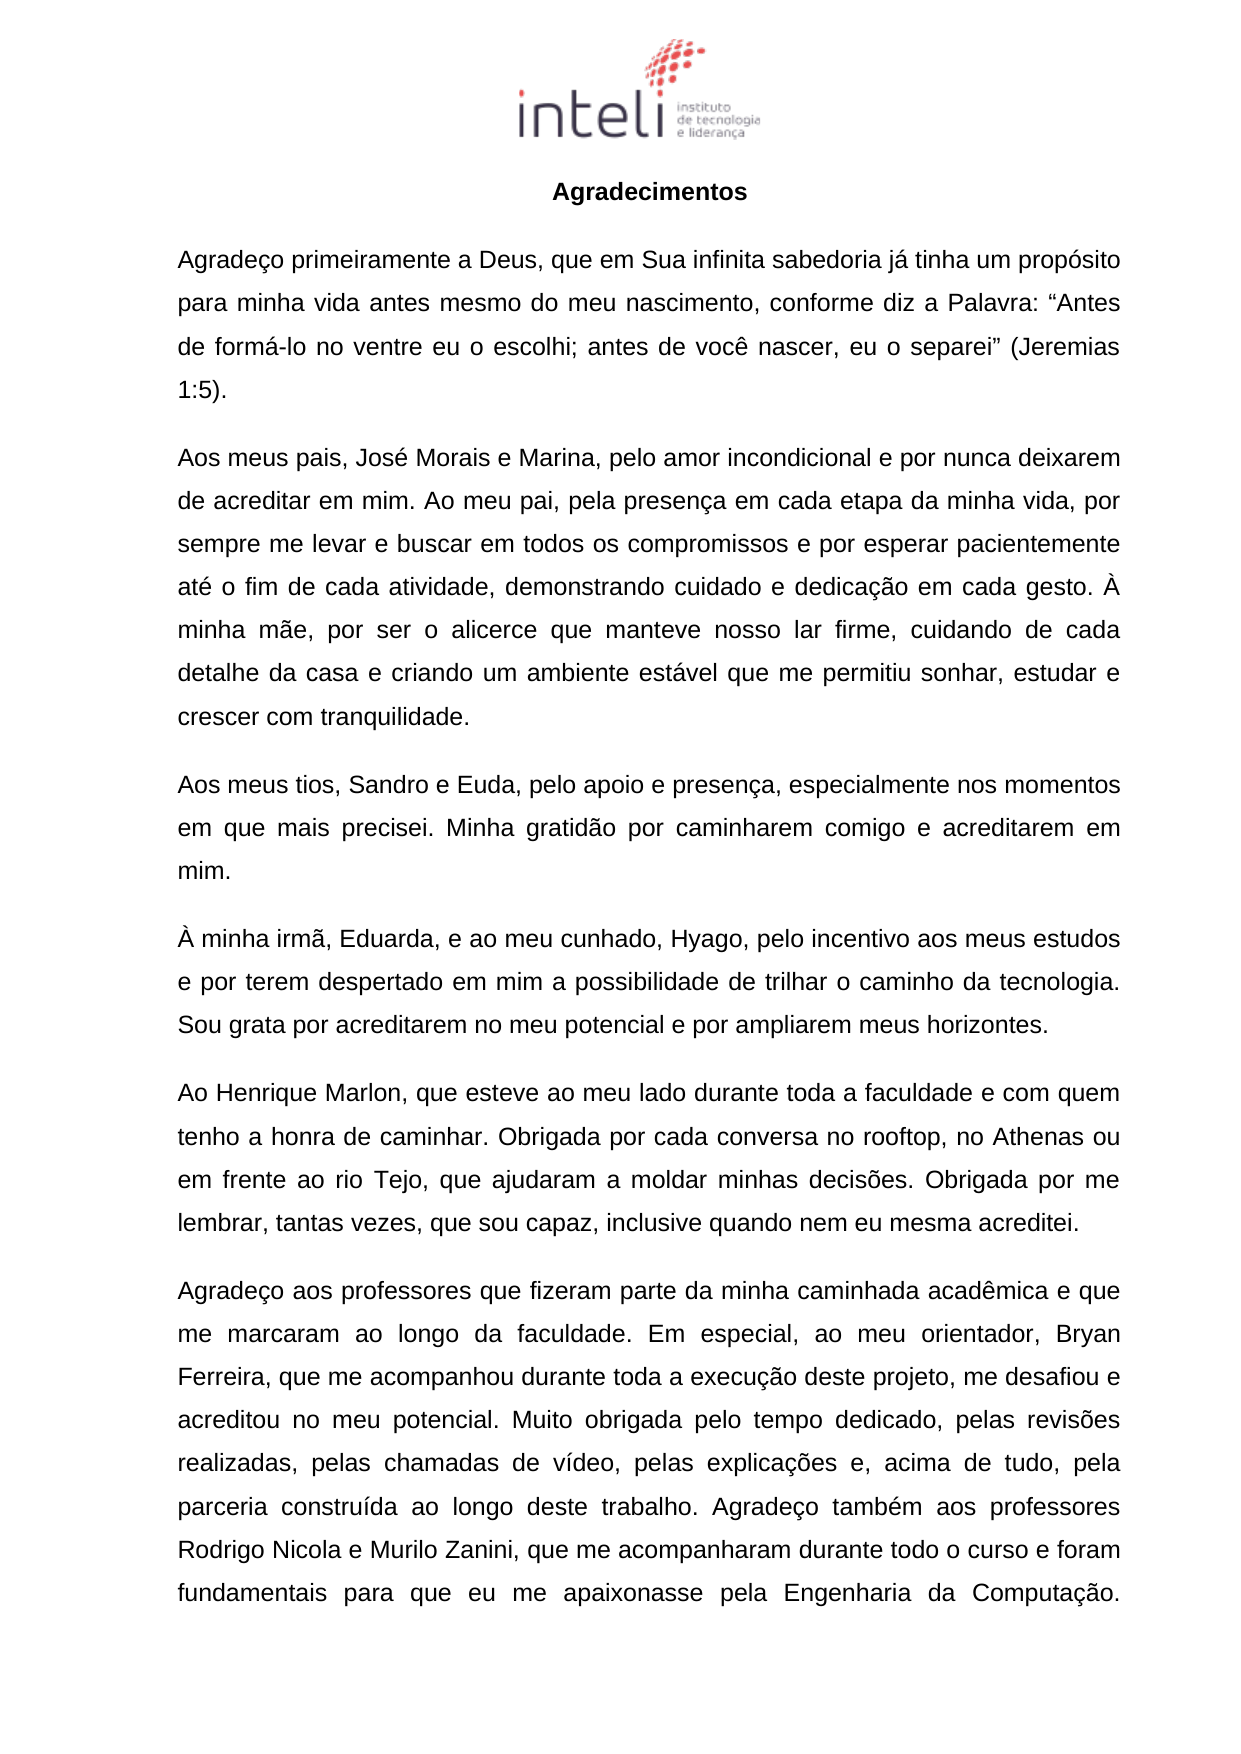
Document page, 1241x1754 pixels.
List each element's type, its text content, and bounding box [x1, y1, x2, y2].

text Agradeço primeiramente a Deus, que em Sua infinita sabedoria já tinha um propósito para minha vida antes mesmo do meu nascimento, conforme diz a Palavra: “Antes de formá-lo no ventre eu o escolhi; antes de você nascer, eu o separei” (Jeremias 1:5). [177, 245, 1122, 403]
text Aos meus pais, José Morais e Marina, pelo amor incondicional e por nunca deixarem de acreditar em mim. Ao meu pai, pela presença em cada etapa da minha vida, por sempre me levar e buscar em todos os compromissos e por esperar pacientemente até o fim de cada atividade, demonstrando cuidado e dedicação em cada gesto. À minha mãe, por ser o alicerce que manteve nosso lar firme, cuidando de cada detalhe da casa e criando um ambiente estável que me permitiu sonhar, estudar e crescer com tranquilidade. [177, 443, 1122, 730]
subtitle Agradecimentos [177, 177, 1122, 206]
picture [519, 39, 761, 140]
text À minha irmã, Eduarda, e ao meu cunhado, Hyago, pelo incentivo aos meus estudos e por terem despertado em mim a possibilidade de trilhar o caminho da tecnologia. Sou grata por acreditarem no meu potencial e por ampliarem meus horizontes. [177, 924, 1122, 1039]
text Ao Henrique Marlon, que esteve ao meu lado durante toda a faculdade e com quem tenho a honra de caminhar. Obrigada por cada conversa no rooftop, no Athenas ou em frente ao rio Tejo, que ajudaram a moldar minhas decisões. Obrigada por me lembrar, tantas vezes, que sou capaz, inclusive quando nem eu mesma acreditei. [177, 1078, 1122, 1237]
text Aos meus tios, Sandro e Euda, pelo apoio e presença, especialmente nos momentos em que mais precisei. Minha gratidão por caminharem comigo e acreditarem em mim. [177, 770, 1122, 885]
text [177, 1276, 1122, 1607]
